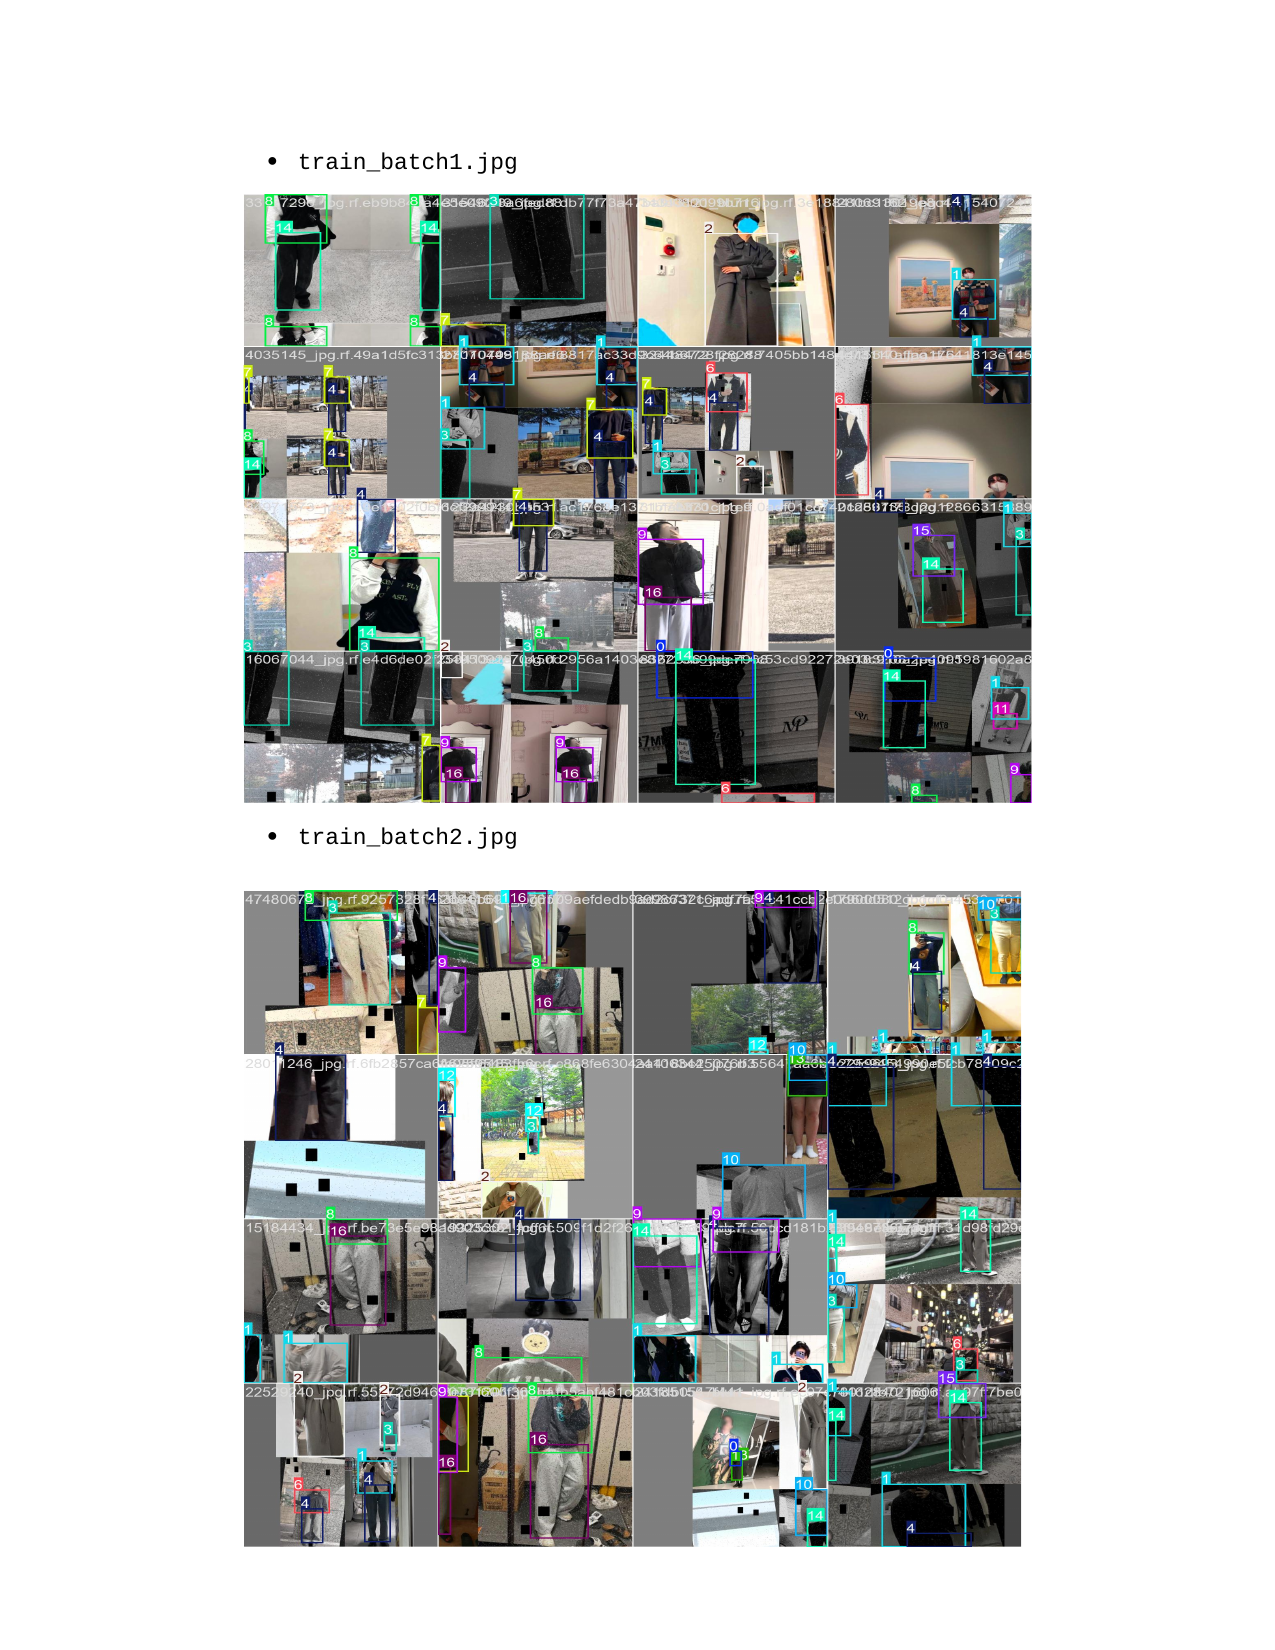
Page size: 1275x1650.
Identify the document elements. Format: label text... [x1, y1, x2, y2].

picture [243, 194, 1032, 803]
list train_batch1.jpg [268, 150, 1125, 176]
picture [243, 890, 1022, 1547]
